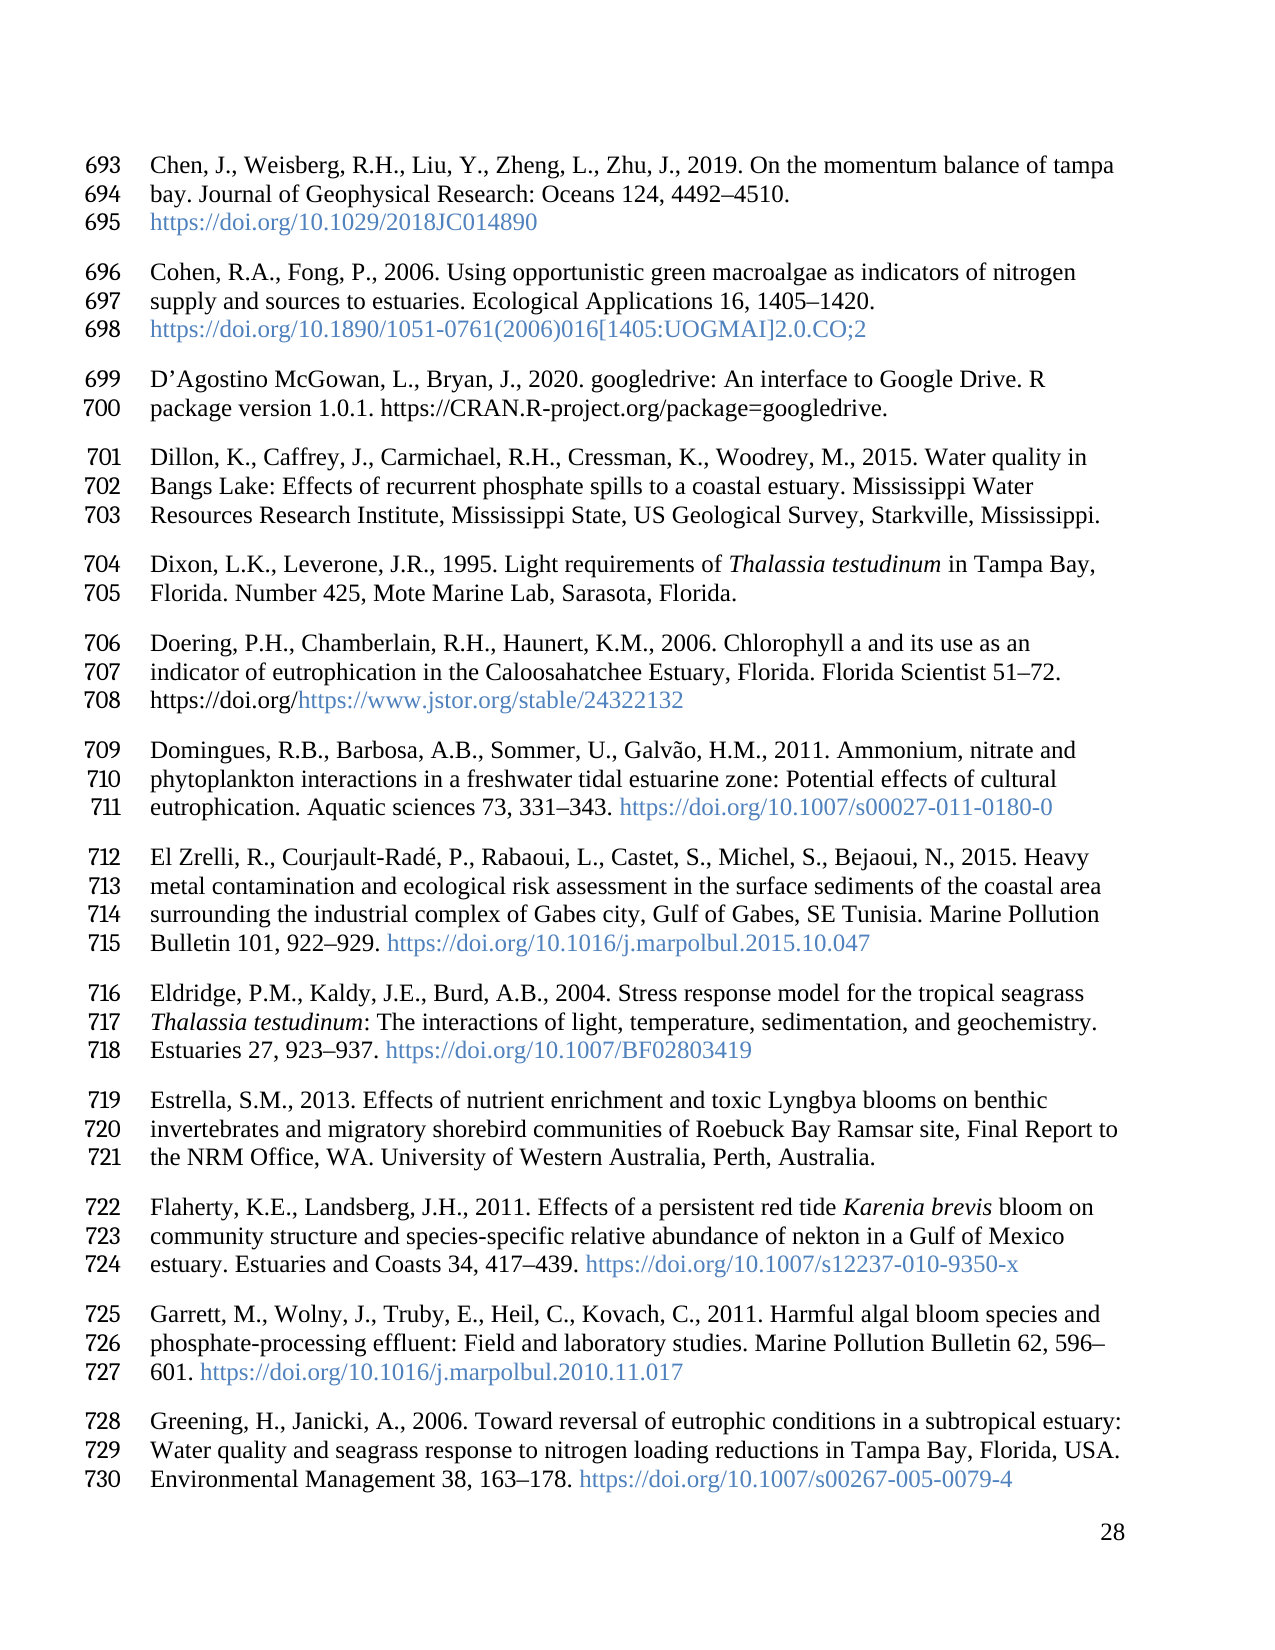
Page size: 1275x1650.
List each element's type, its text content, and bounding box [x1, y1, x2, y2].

text El Zrelli, R., Courjault-Radé, P., Rabaoui, L., Castet, S., Michel, S., Bejaoui, N., 2015. Heavy metal contamination and ecological risk assessment in the surface sediments of the coastal area surrounding the industrial complex of Gabes city, Gulf of Gabes, SE Tunisia. Marine Pollution Bulletin 101, 922–929. https://doi.org/10.1016/j.marpolbul.2015.10.047 [150, 842, 1125, 957]
text Dixon, L.K., Leverone, J.R., 1995. Light requirements of Thalassia testudinum in Tampa Bay, Florida. Number 425, Mote Marine Lab, Sarasota, Florida. [150, 549, 1125, 607]
text Cohen, R.A., Fong, P., 2006. Using opportunistic green macroalgae as indicators of nitrogen supply and sources to estuaries. Ecological Applications 16, 1405–1420. https://doi.org/10.1890/1051-0761(2006)016[1405:UOGMAI]2.0.CO;2 [150, 257, 1125, 343]
text Garrett, M., Wolny, J., Truby, E., Heil, C., Kovach, C., 2011. Harmful algal bloom species and phosphate-processing effluent: Field and laboratory studies. Marine Pollution Bulletin 62, 596–601. https://doi.org/10.1016/j.marpolbul.2010.11.017 [150, 1299, 1125, 1385]
text Dillon, K., Caffrey, J., Carmichael, R.H., Cressman, K., Woodrey, M., 2015. Water quality in Bangs Lake: Effects of recurrent phosphate spills to a coastal estuary. Mississippi Water Resources Research Institute, Mississippi State, US Geological Survey, Starkville, Mississippi. [150, 442, 1125, 529]
text Doering, P.H., Chamberlain, R.H., Haunert, K.M., 2006. Chlorophyll a and its use as an indicator of eutrophication in the Caloosahatchee Estuary, Florida. Florida Scientist 51–72. https://doi.org/https://www.jstor.org/stable/24322132 [150, 628, 1125, 714]
text D’Agostino McGowan, L., Bryan, J., 2020. googledrive: An interface to Google Drive. R package version 1.0.1. https://CRAN.R-project.org/package=googledrive. [150, 364, 1125, 422]
text Eldridge, P.M., Kaldy, J.E., Burd, A.B., 2004. Stress response model for the tropical seagrass Thalassia testudinum: The interactions of light, temperature, sedimentation, and geochemistry. Estuaries 27, 923–937. https://doi.org/10.1007/BF02803419 [150, 978, 1125, 1064]
text Domingues, R.B., Barbosa, A.B., Sommer, U., Galvão, H.M., 2011. Ammonium, nitrate and phytoplankton interactions in a freshwater tidal estuarine zone: Potential effects of cultural eutrophication. Aquatic sciences 73, 331–343. https://doi.org/10.1007/s00027-011-0180-0 [150, 735, 1125, 821]
text Flaherty, K.E., Landsberg, J.H., 2011. Effects of a persistent red tide Karenia brevis bloom on community structure and species-specific relative abundance of nekton in a Gulf of Mexico estuary. Estuaries and Coasts 34, 417–439. https://doi.org/10.1007/s12237-010-9350-x [150, 1192, 1125, 1278]
text Estrella, S.M., 2013. Effects of nutrient enrichment and toxic Lyngbya blooms on benthic invertebrates and migratory shorebird communities of Roebuck Bay Ramsar site, Final Report to the NRM Office, WA. University of Western Australia, Perth, Australia. [150, 1085, 1125, 1171]
text Chen, J., Weisberg, R.H., Liu, Y., Zheng, L., Zhu, J., 2019. On the momentum balance of tampa bay. Journal of Geophysical Research: Oceans 124, 4492–4510. https://doi.org/10.1029/2018JC014890 [150, 150, 1125, 236]
text Greening, H., Janicki, A., 2006. Toward reversal of eutrophic conditions in a subtropical estuary: Water quality and seagrass response to nitrogen loading reductions in Tampa Bay, Florida, USA. Environmental Management 38, 163–178. https://doi.org/10.1007/s00267-005-0079-4 [150, 1406, 1125, 1492]
